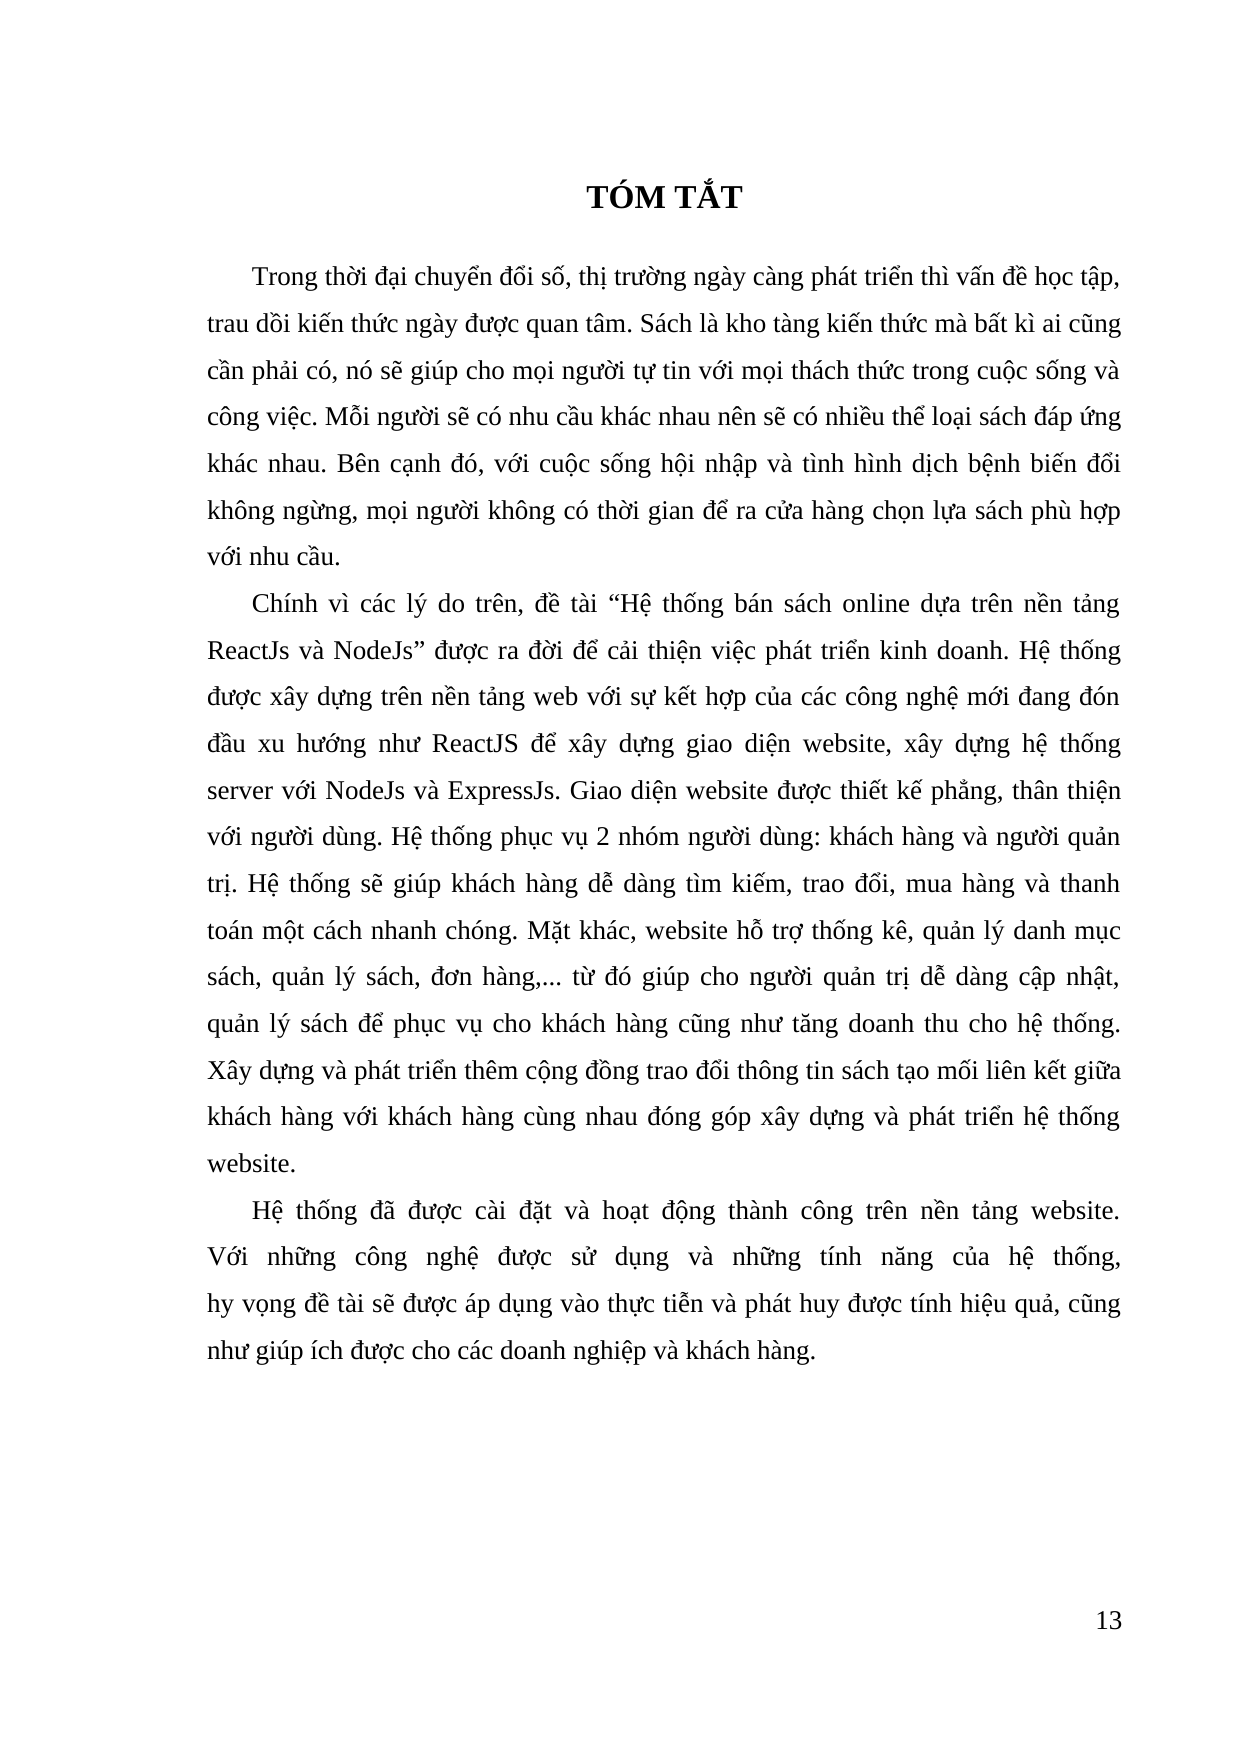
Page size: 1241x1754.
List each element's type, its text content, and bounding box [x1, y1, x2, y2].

text Hệ thống đã được cài đặt và hoạt động thành công trên nền tảng website. Với những công nghệ được sử dụng và những tính năng của hệ thống, hy vọng đề tài sẽ được áp dụng vào thực tiễn và phát huy được tính hiệu quả, cũng như giúp ích được cho các doanh nghiệp và khách hàng. [207, 1194, 1122, 1365]
text Chính vì các lý do trên, đề tài “Hệ thống bán sách online dựa trên nền tảng ReactJs và NodeJs” được ra đời để cải thiện việc phát triển kinh doanh. Hệ thống được xây dựng trên nền tảng web với sự kết hợp của các công nghệ mới đang đón đầu xu hướng như ReactJS để xây dựng giao diện website, xây dựng hệ thống server với NodeJs và ExpressJs. Giao diện website được thiết kế phẳng, thân thiện với người dùng. Hệ thống phục vụ 2 nhóm người dùng: khách hàng và người quản trị. Hệ thống sẽ giúp khách hàng dễ dàng tìm kiếm, trao đổi, mua hàng và thanh toán một cách nhanh chóng. Mặt khác, website hỗ trợ thống kê, quản lý danh mục sách, quản lý sách, đơn hàng,... từ đó giúp cho người quản trị dễ dàng cập nhật, quản lý sách để phục vụ cho khách hàng cũng như tăng doanh thu cho hệ thống. Xây dựng và phát triển thêm cộng đồng trao đổi thông tin sách tạo mối liên kết giữa khách hàng với khách hàng cùng nhau đóng góp xây dựng và phát triển hệ thống website. [207, 587, 1122, 1178]
text Trong thời đại chuyển đổi số, thị trường ngày càng phát triển thì vấn đề học tập, trau dồi kiến thức ngày được quan tâm. Sách là kho tàng kiến thức mà bất kì ai cũng cần phải có, nó sẽ giúp cho mọi người tự tin với mọi thách thức trong cuộc sống và công việc. Mỗi người sẽ có nhu cầu khác nhau nên sẽ có nhiều thể loại sách đáp ứng khác nhau. Bên cạnh đó, với cuộc sống hội nhập và tình hình dịch bệnh biến đổi không ngừng, mọi người không có thời gian để ra cửa hàng chọn lựa sách phù hợp với nhu cầu. [207, 260, 1122, 572]
subtitle TÓM TẮT [207, 177, 1122, 216]
